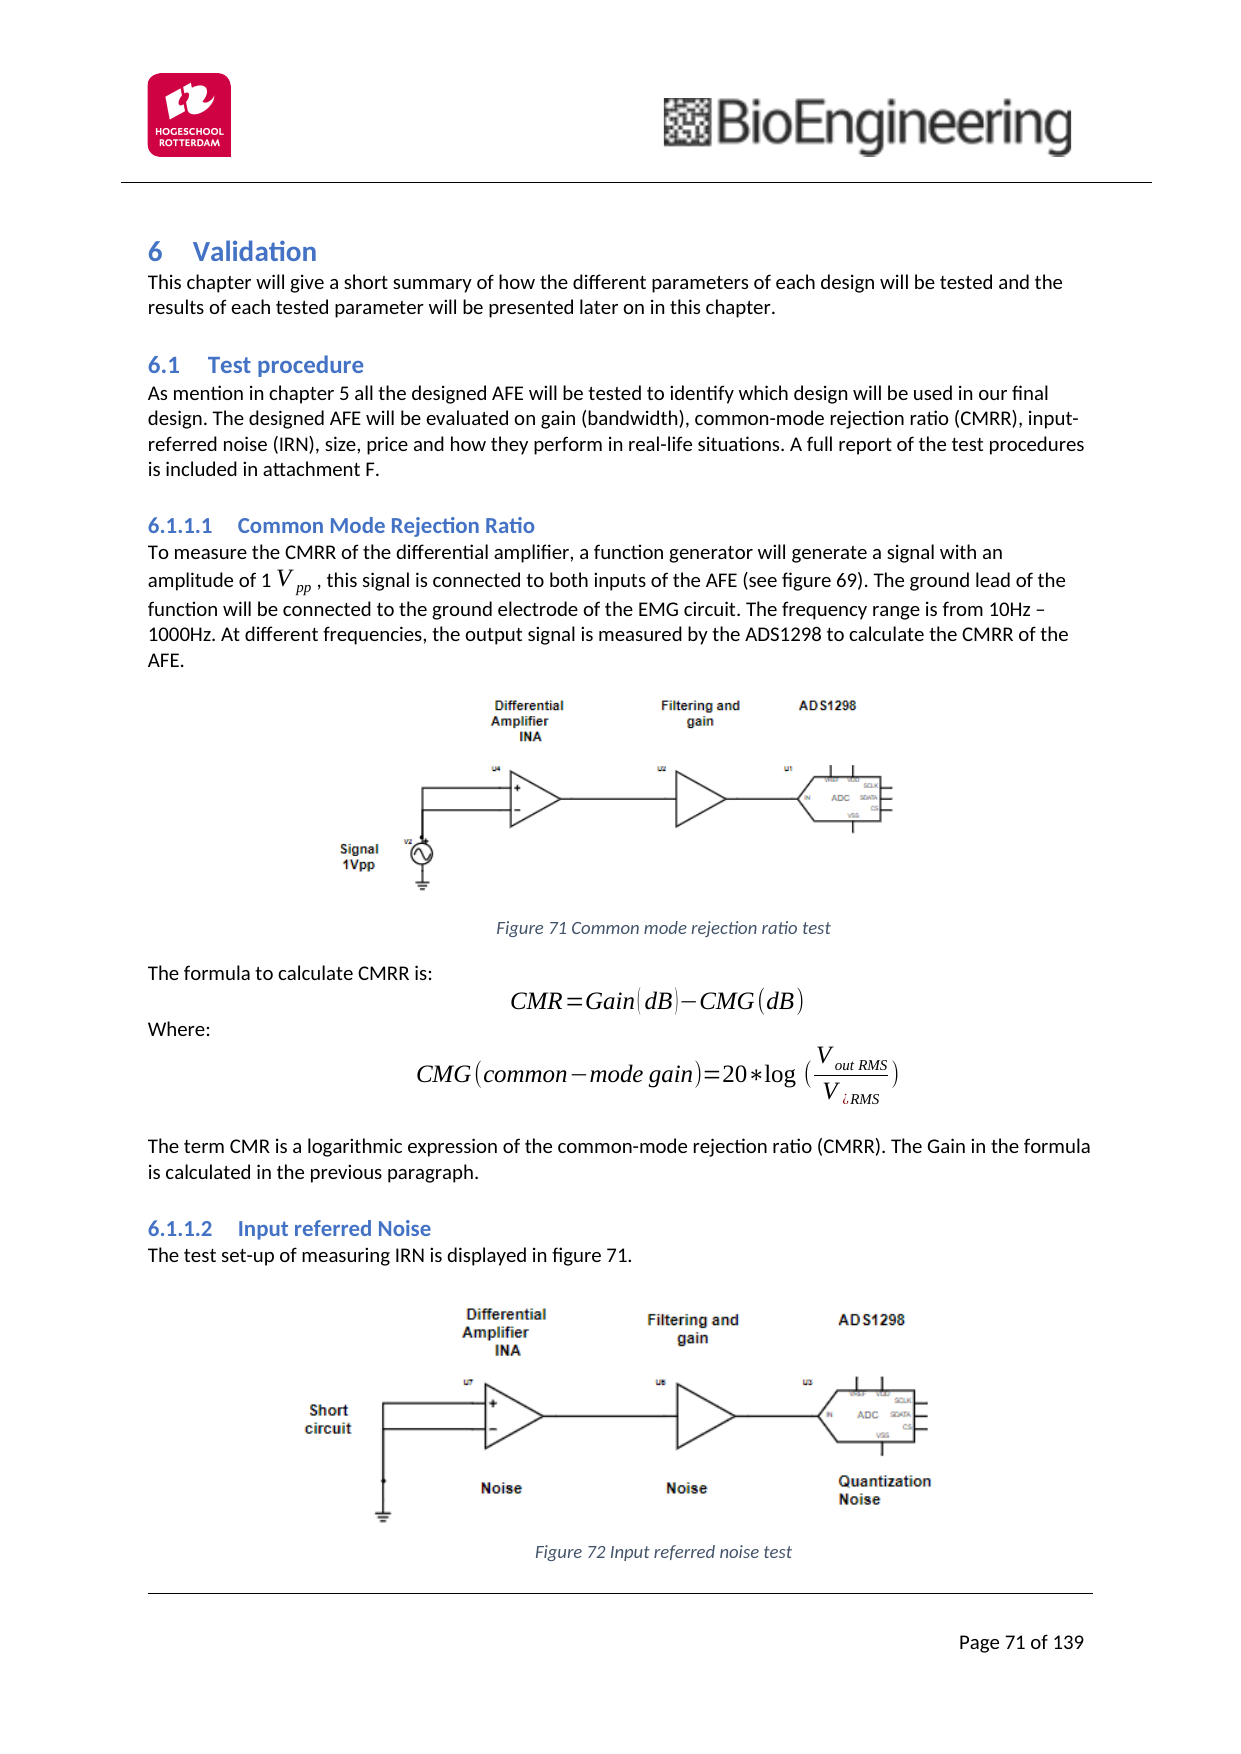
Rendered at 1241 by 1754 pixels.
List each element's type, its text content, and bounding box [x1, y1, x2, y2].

subtitle Common Mode Rejection Ratio [148, 511, 1093, 539]
text As mention in chapter 5 all the designed AFE will be tested to identify which design will be used in our final design. The designed AFE will be evaluated on gain (bandwidth), common-mode rejection ratio (CMRR), input-referred noise (IRN), size, price and how they perform in real-life situations. A full report of the test procedures is included in attachment F. [148, 380, 1093, 482]
subtitle Input referred Noise [148, 1214, 1093, 1242]
picture [663, 98, 1072, 157]
text The term CMR is a logarithmic expression of the common-mode rejection ratio (CMRR). The Gain in the formula is calculated in the previous paragraph. [148, 1134, 1093, 1184]
text This chapter will give a short summary of how the different parameters of each design will be tested and the results of each tested parameter will be presented later on in this chapter. [148, 269, 1093, 320]
picture [327, 672, 913, 917]
picture [291, 1292, 950, 1541]
subtitle Test procedure [148, 349, 1093, 380]
text The formula to calculate CMRR is: [148, 960, 1093, 986]
text Figure 71 Common mode rejection ratio test [236, 916, 1093, 939]
text Figure 72 Input referred noise test [236, 1540, 1093, 1563]
text To measure the CMRR of the differential amplifier, a function generator will generate a signal with an amplitude of 1 , this signal is connected to both inputs of the AFE (see figure 69). The ground lead of the function will be connected to the ground electrode of the EMG circuit. The frequency range is from 10Hz – 1000Hz. At different frequencies, the output signal is measured by the ADS1298 to calculate the CMRR of the AFE. [148, 539, 1093, 672]
text Where: [148, 1016, 1093, 1042]
subtitle Validation [148, 233, 1093, 269]
text The test set-up of measuring IRN is displayed in figure 71. [148, 1242, 1093, 1267]
picture [147, 73, 231, 157]
